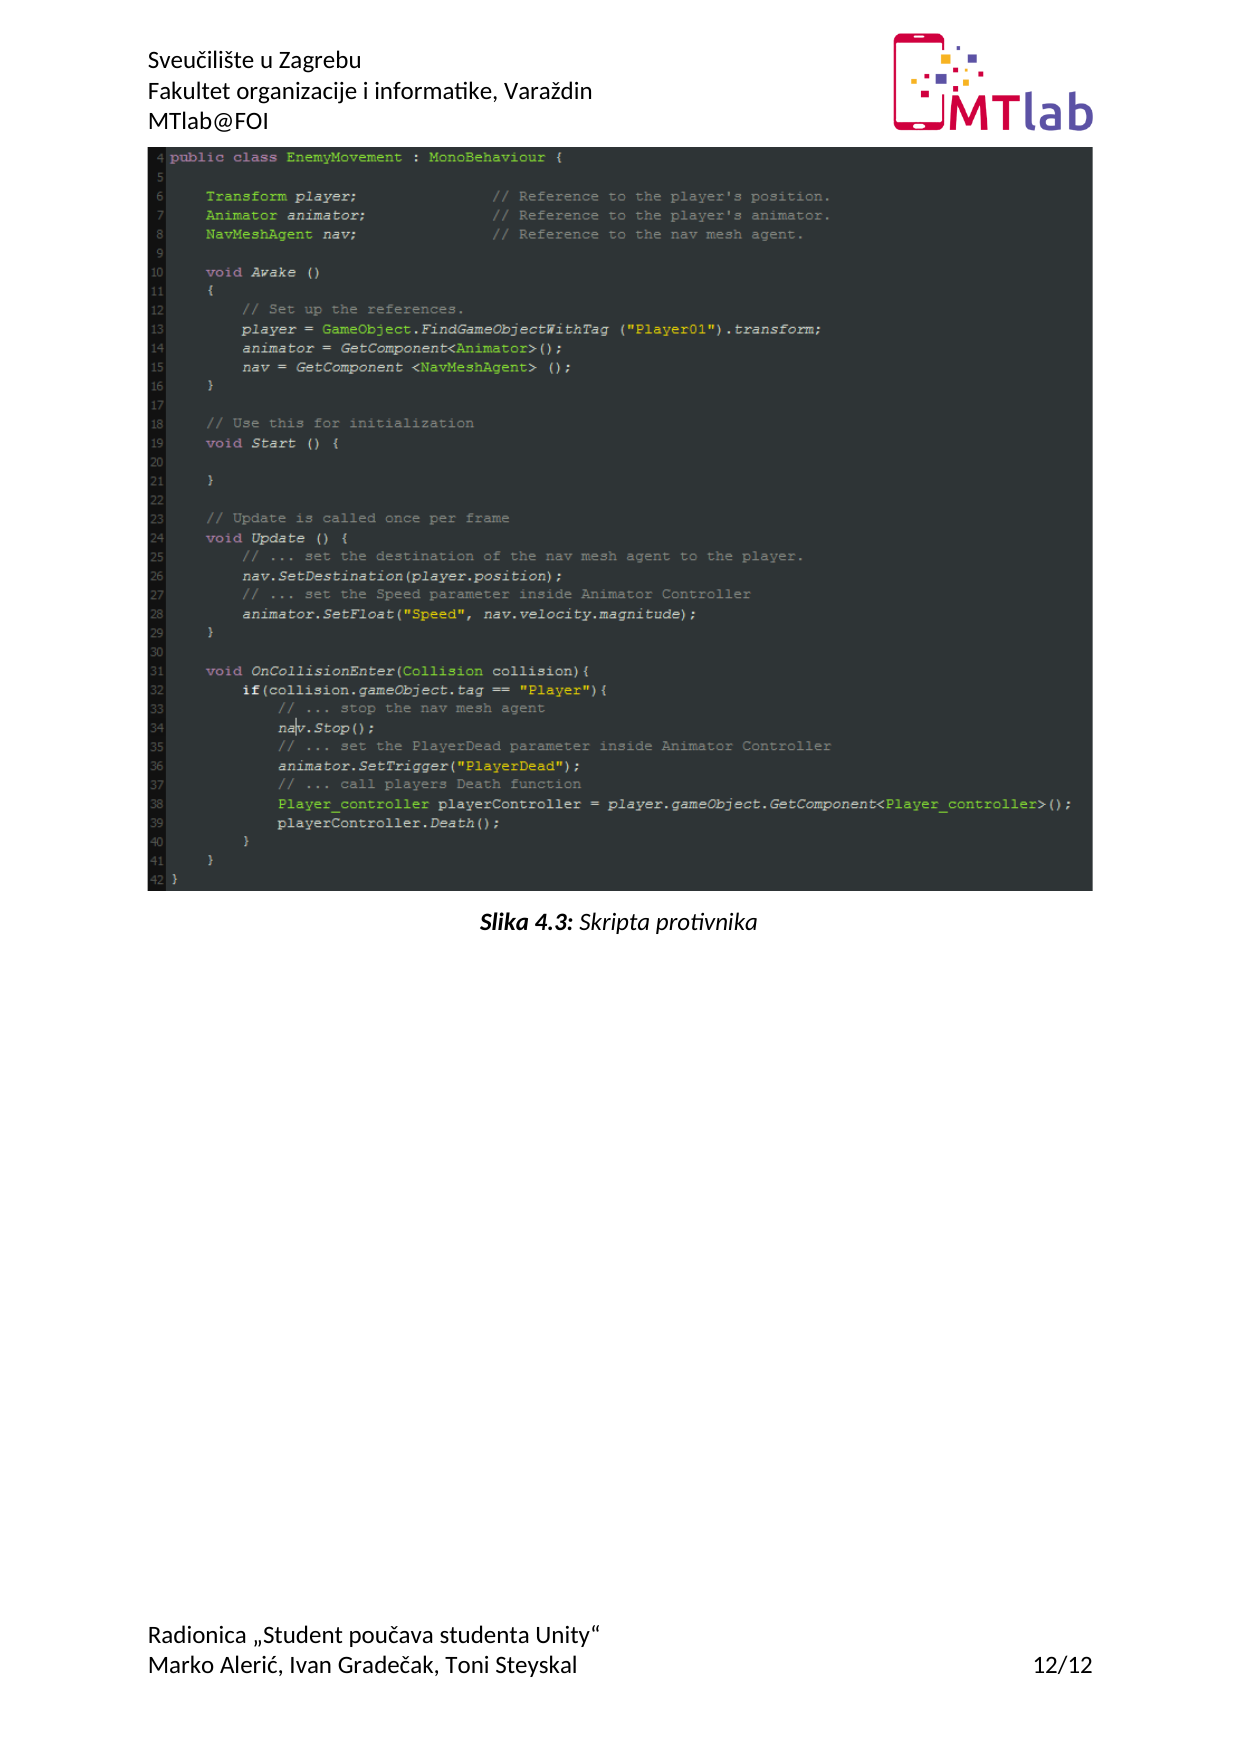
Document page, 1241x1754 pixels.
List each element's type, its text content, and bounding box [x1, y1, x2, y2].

text Slika 4.3: Skripta protivnika [148, 891, 1093, 936]
picture [147, 147, 1093, 891]
picture [878, 18, 1105, 145]
